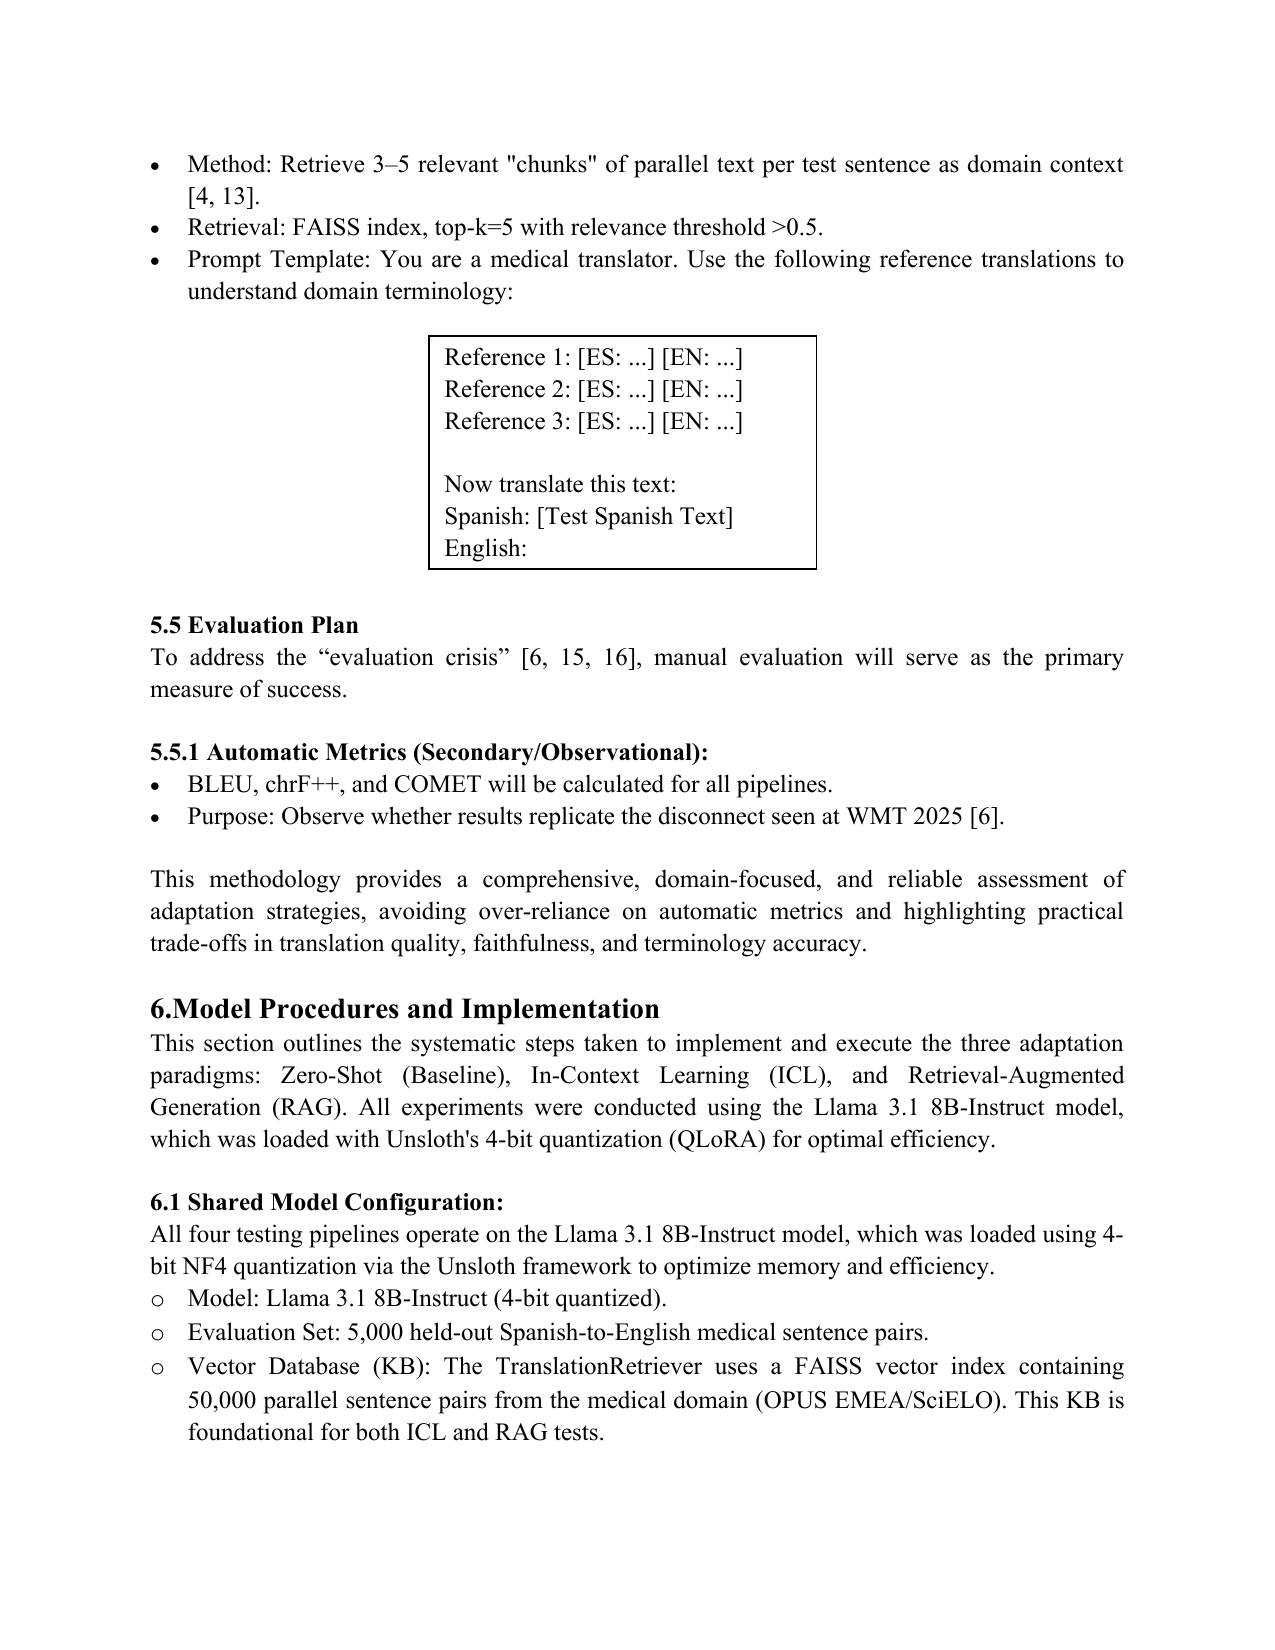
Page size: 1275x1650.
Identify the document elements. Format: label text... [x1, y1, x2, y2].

text This section outlines the systematic steps taken to implement and execute the three adaptation paradigms: Zero-Shot (Baseline), In-Context Learning (ICL), and Retrieval-Augmented Generation (RAG). All experiments were conducted using the Llama 3.1 8B-Instruct model, which was loaded with Unsloth's 4-bit quantization (QLoRA) for optimal efficiency. [150, 1029, 1125, 1153]
list BLEU, chrF++, and COMET will be calculated for all pipelines. [150, 770, 1125, 798]
list Prompt Template: You are a medical translator. Use the following reference translations to understand domain terminology: [150, 245, 1125, 305]
text 6.1 Shared Model Configuration: [150, 1188, 1125, 1216]
list Vector Database (KB): The TranslationRetriever uses a FAISS vector index containing 50,000 parallel sentence pairs from the medical domain (OPUS EMEA/SciELO). This KB is foundational for both ICL and RAG tests. [150, 1352, 1125, 1445]
list Method: Retrieve 3–5 relevant "chunks" of parallel text per test sentence as domain context [4, 13]. [150, 150, 1125, 209]
text 5.5 Evaluation Plan [150, 611, 1125, 639]
text To address the “evaluation crisis” [6, 15, 16], manual evaluation will serve as the primary measure of success. [150, 643, 1125, 702]
text 6.Model Procedures and Implementation [150, 992, 1125, 1025]
text This methodology provides a comprehensive, domain-focused, and reliable assessment of adaptation strategies, avoiding over-reliance on automatic metrics and highlighting practical trade-offs in translation quality, faithfulness, and terminology accuracy. [150, 865, 1125, 957]
text All four testing pipelines operate on the Llama 3.1 8B-Instruct model, which was loaded using 4-bit NF4 quantization via the Unsloth framework to optimize memory and efficiency. [150, 1220, 1125, 1280]
text 5.5.1 Automatic Metrics (Secondary/Observational): [150, 738, 1125, 766]
list Retrieval: FAISS index, top-k=5 with relevance threshold >0.5. [150, 213, 1125, 241]
list Evaluation Set: 5,000 held-out Spanish-to-English medical sentence pairs. [150, 1318, 1125, 1348]
list Model: Llama 3.1 8B-Instruct (4-bit quantized). [150, 1284, 1125, 1313]
list Purpose: Observe whether results replicate the disconnect seen at WMT 2025 [6]. [150, 802, 1125, 829]
